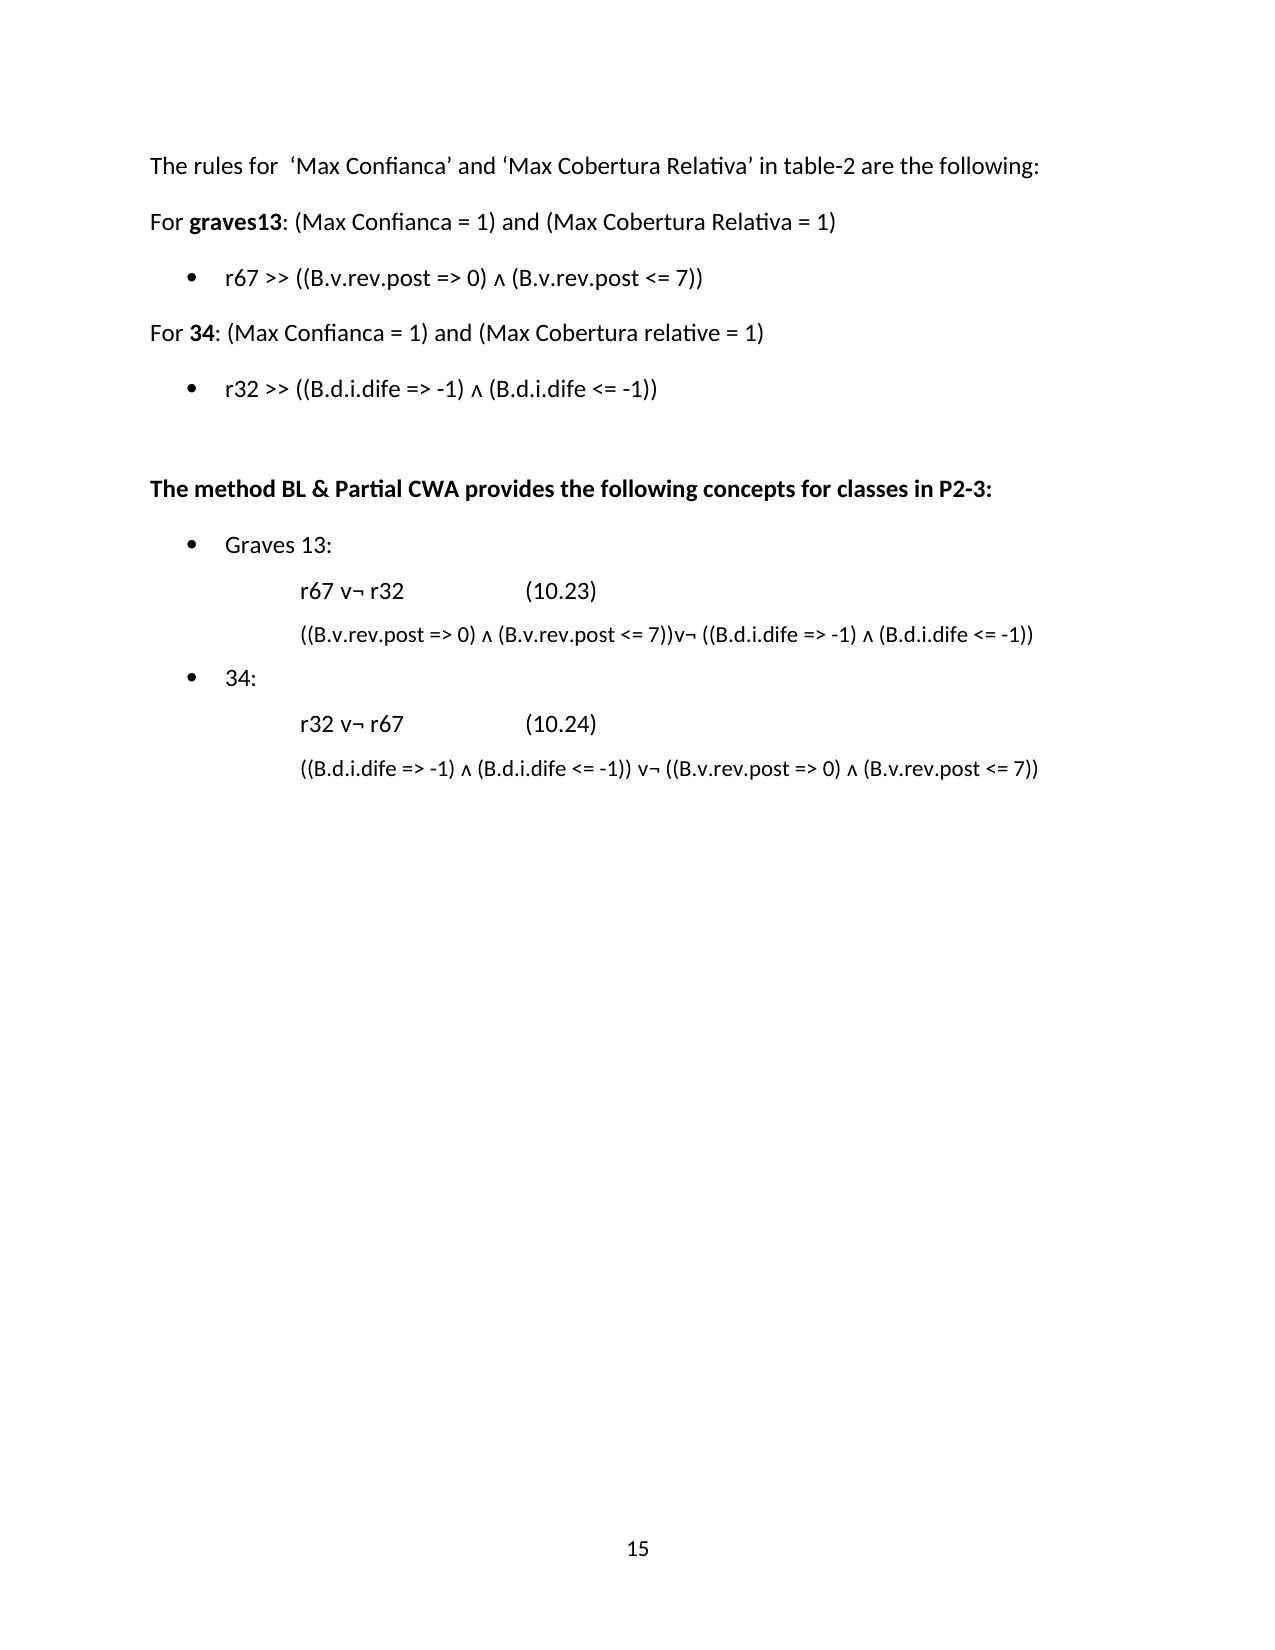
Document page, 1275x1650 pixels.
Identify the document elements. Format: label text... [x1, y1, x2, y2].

list r32 >> ((B.d.i.dife => -1) ᴧ (B.d.i.dife <= -1)) [187, 373, 1125, 404]
list r67 >> ((B.v.rev.post => 0) ᴧ (B.v.rev.post <= 7)) [187, 262, 1125, 292]
list ((B.d.i.dife => -1) ᴧ (B.d.i.dife <= -1)) ᴠ¬ ((B.v.rev.post => 0) ᴧ (B.v.rev.post <= 7)) [225, 754, 1125, 782]
list Graves 13: [187, 529, 1125, 560]
list ((B.v.rev.post => 0) ᴧ (B.v.rev.post <= 7))ᴠ¬ ((B.d.i.dife => -1) ᴧ (B.d.i.dife <= -1)) [300, 621, 1125, 649]
text For 34: (Max Confianca = 1) and (Max Cobertura relative = 1) [150, 317, 1125, 348]
text The rules for ‘Max Confianca’ and ‘Max Cobertura Relativa’ in table-2 are the following: [150, 150, 1125, 181]
text For graves13: (Max Confianca = 1) and (Max Cobertura Relativa = 1) [150, 206, 1125, 236]
list r32 ᴠ¬ r67 (10.24) [225, 708, 1125, 739]
text The method BL & Partial CWA provides the following concepts for classes in P2-3: [150, 473, 1125, 504]
list 34: [187, 663, 1125, 693]
list r67 ᴠ¬ r32 (10.23) [225, 575, 1125, 605]
